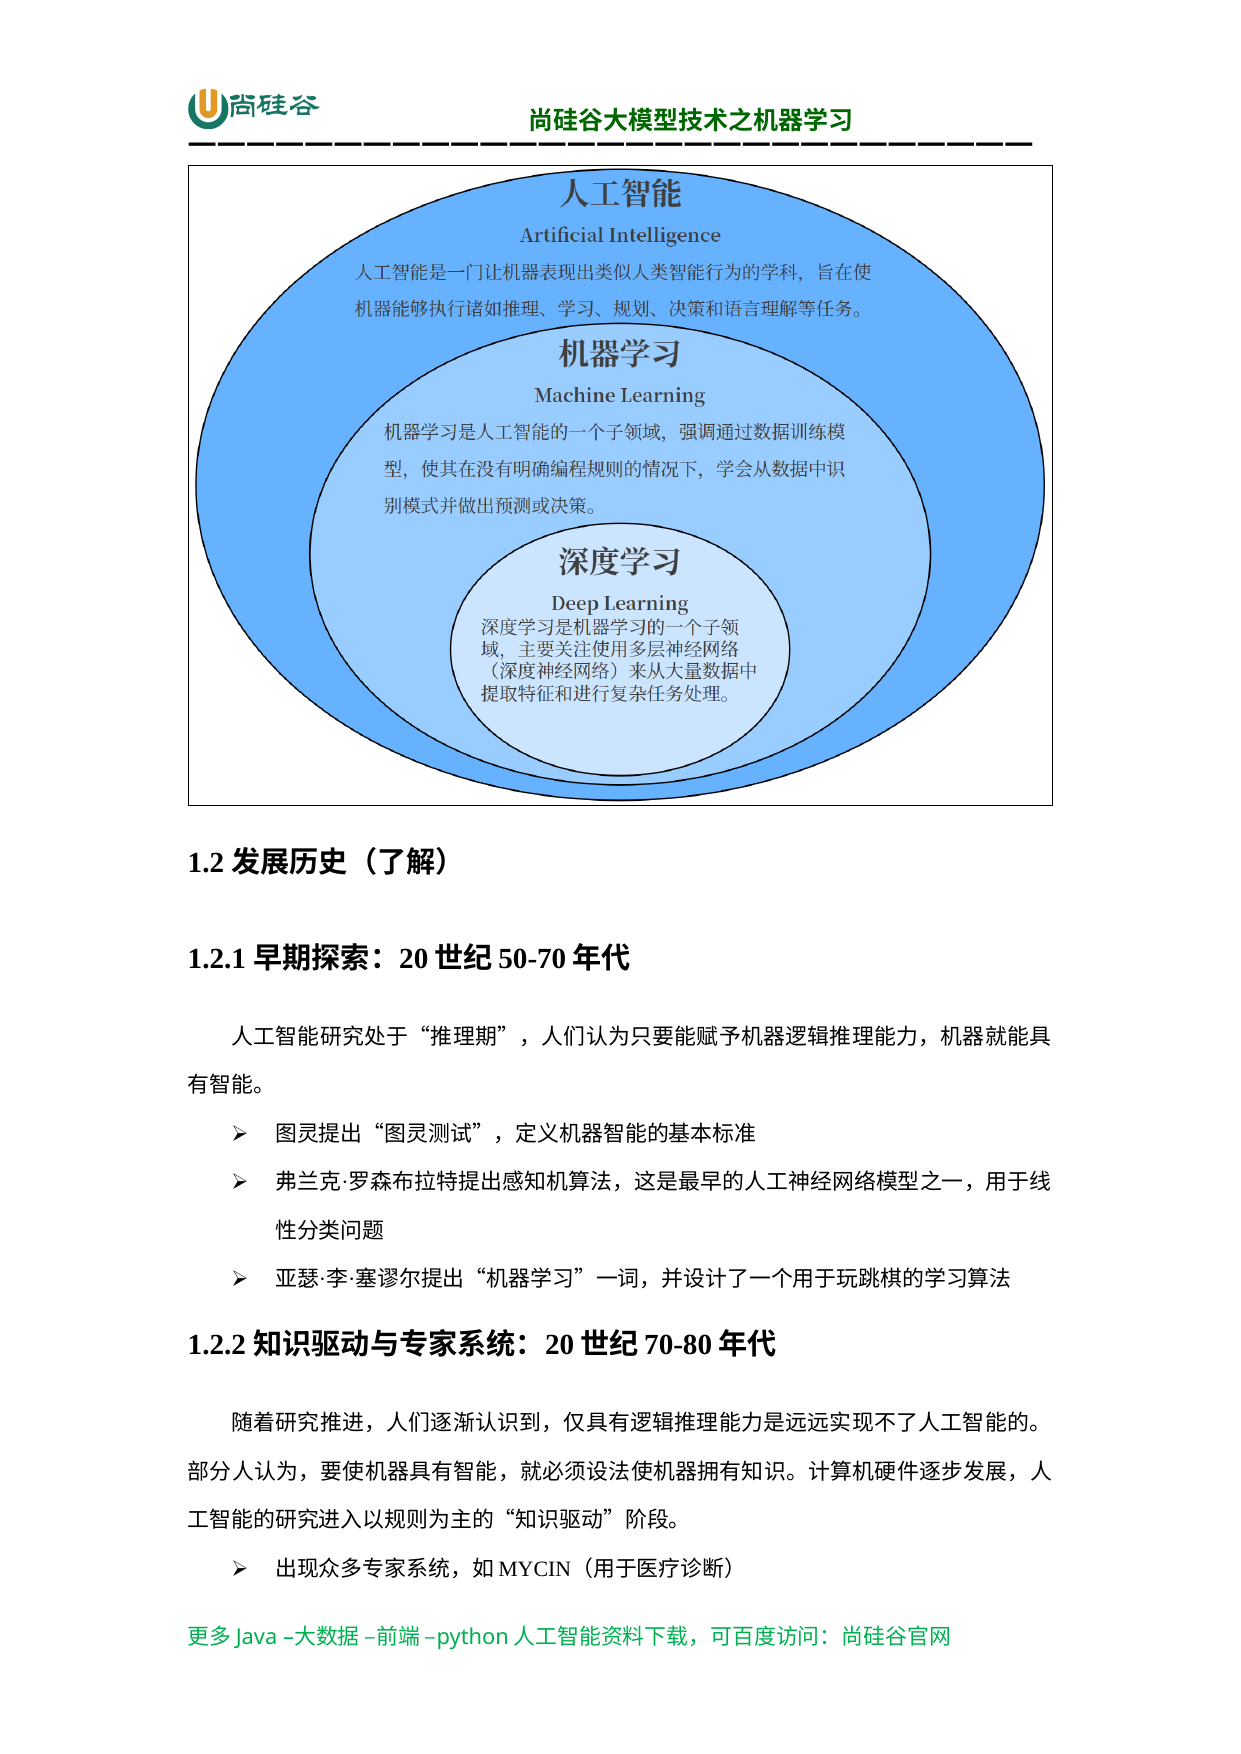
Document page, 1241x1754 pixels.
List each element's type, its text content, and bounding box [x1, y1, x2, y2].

text 弗兰克·罗森布拉特提出感知机算法，这是最早的人工神经网络模型之一，用于线性分类问题 [231, 1164, 1053, 1245]
text 出现众多专家系统，如MYCIN（用于医疗诊断） [231, 1550, 1053, 1583]
text 早期探索：20世纪50-70年代 [187, 923, 1053, 988]
text 发展历史（了解） [187, 827, 1053, 892]
text 图灵提出“图灵测试”，定义机器智能的基本标准 [231, 1115, 1053, 1148]
picture [187, 88, 321, 130]
picture [189, 166, 1052, 805]
text 亚瑟·李·塞谬尔提出“机器学习”一词，并设计了一个用于玩跳棋的学习算法 [231, 1261, 1053, 1293]
text 知识驱动与专家系统：20世纪70-80年代 [187, 1309, 1053, 1374]
text 随着研究推进，人们逐渐认识到，仅具有逻辑推理能力是远远实现不了人工智能的。部分人认为，要使机器具有智能，就必须设法使机器拥有知识。计算机硬件逐步发展，人工智能的研究进入以规则为主的“知识驱动”阶段。 [187, 1404, 1053, 1534]
text 人工智能研究处于“推理期”，人们认为只要能赋予机器逻辑推理能力，机器就能具有智能。 [187, 1018, 1053, 1099]
